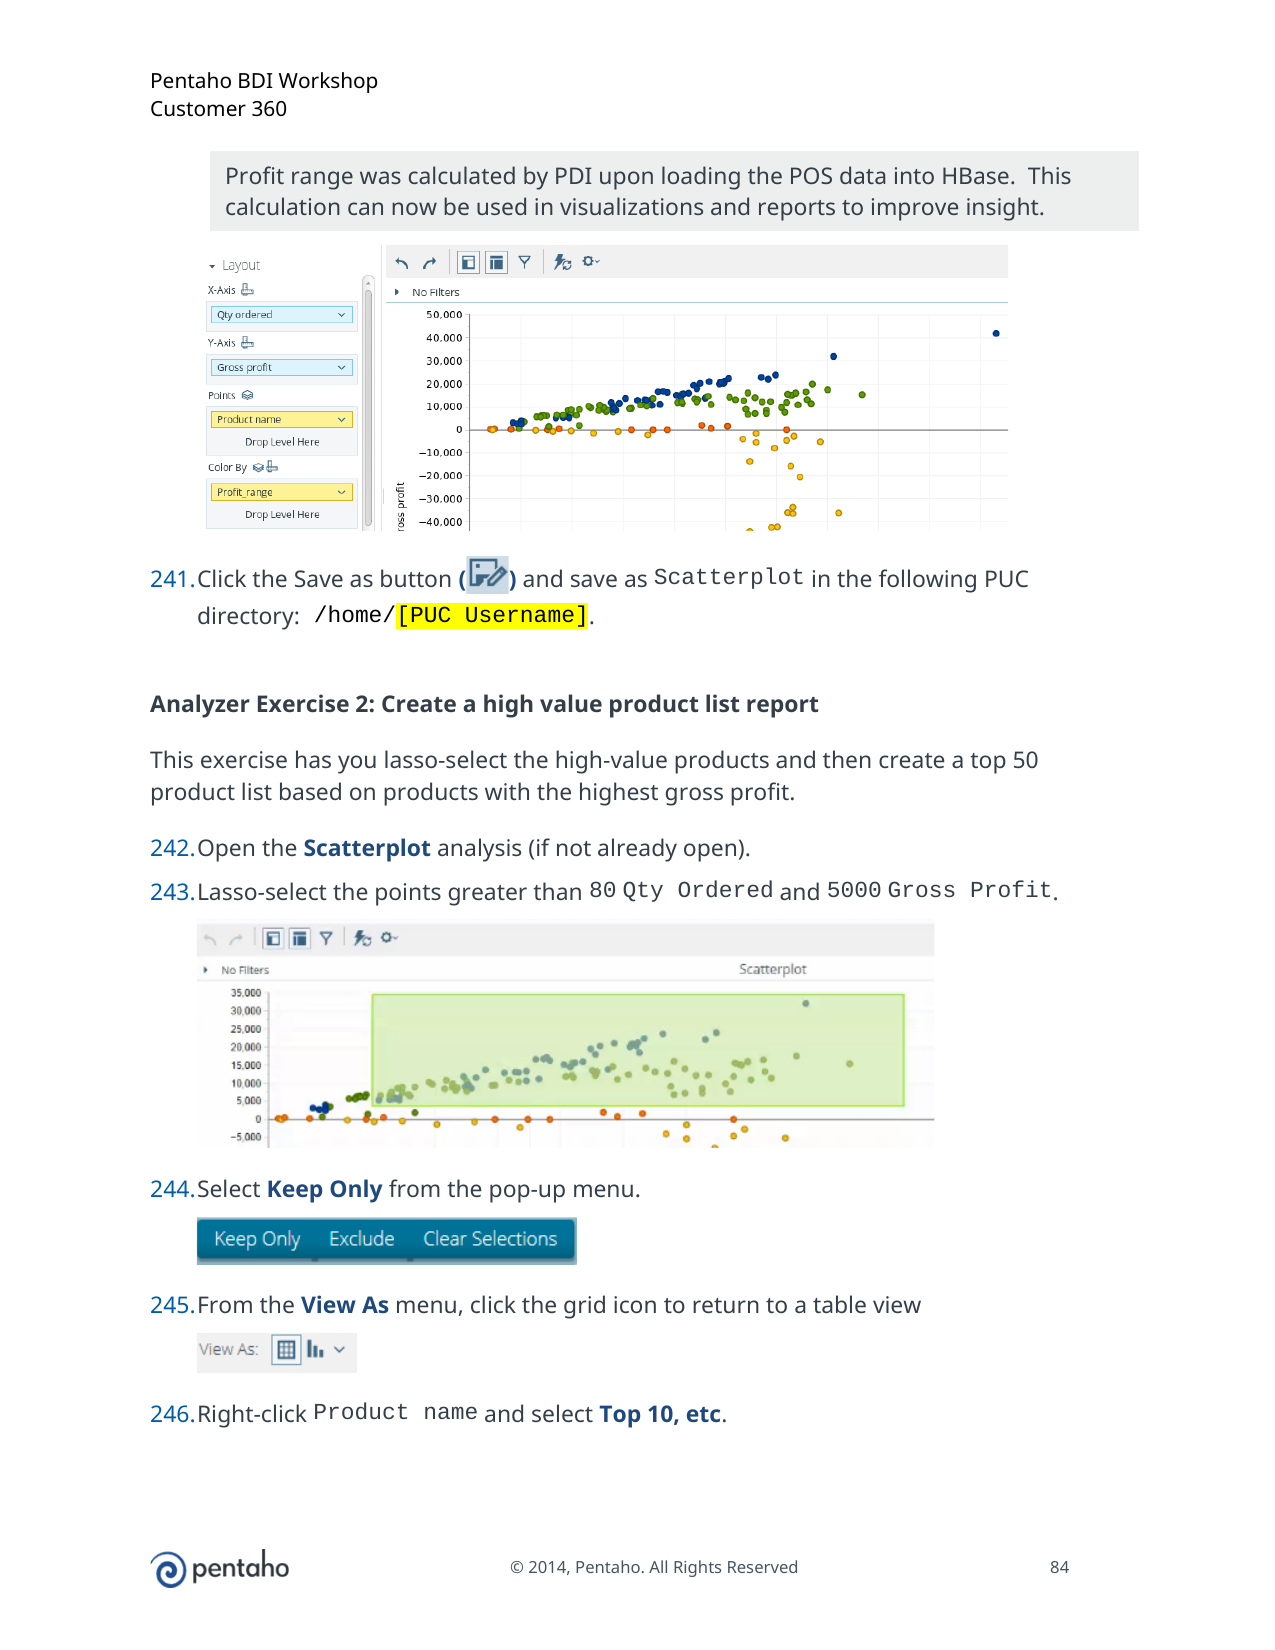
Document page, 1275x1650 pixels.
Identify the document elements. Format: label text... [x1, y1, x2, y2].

picture [196, 1333, 357, 1373]
picture [196, 243, 1009, 531]
text [PUC Username] [150, 556, 1125, 632]
picture [466, 556, 509, 594]
picture [196, 1216, 577, 1265]
picture [150, 1549, 289, 1588]
picture [196, 919, 935, 1148]
